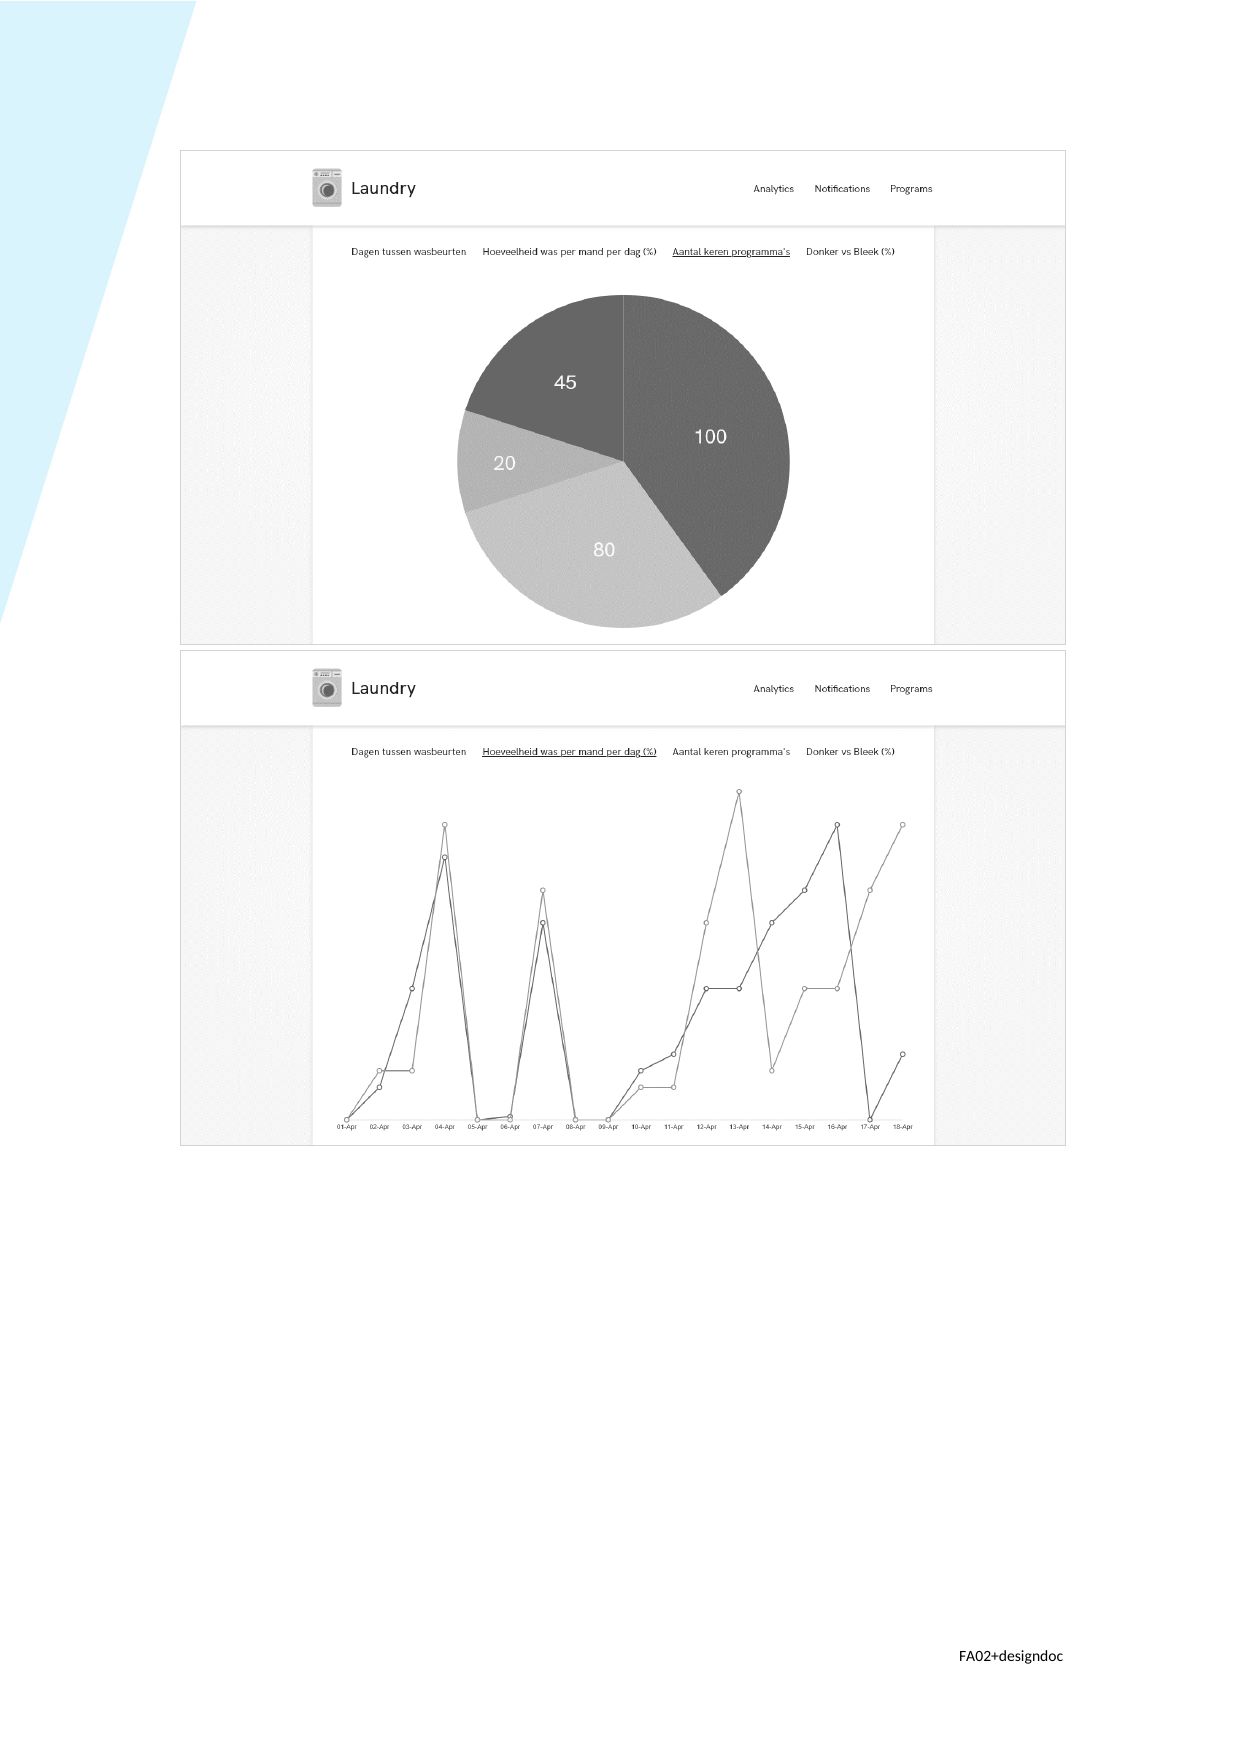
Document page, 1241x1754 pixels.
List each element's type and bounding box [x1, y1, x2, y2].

picture [0, 1, 1179, 1239]
